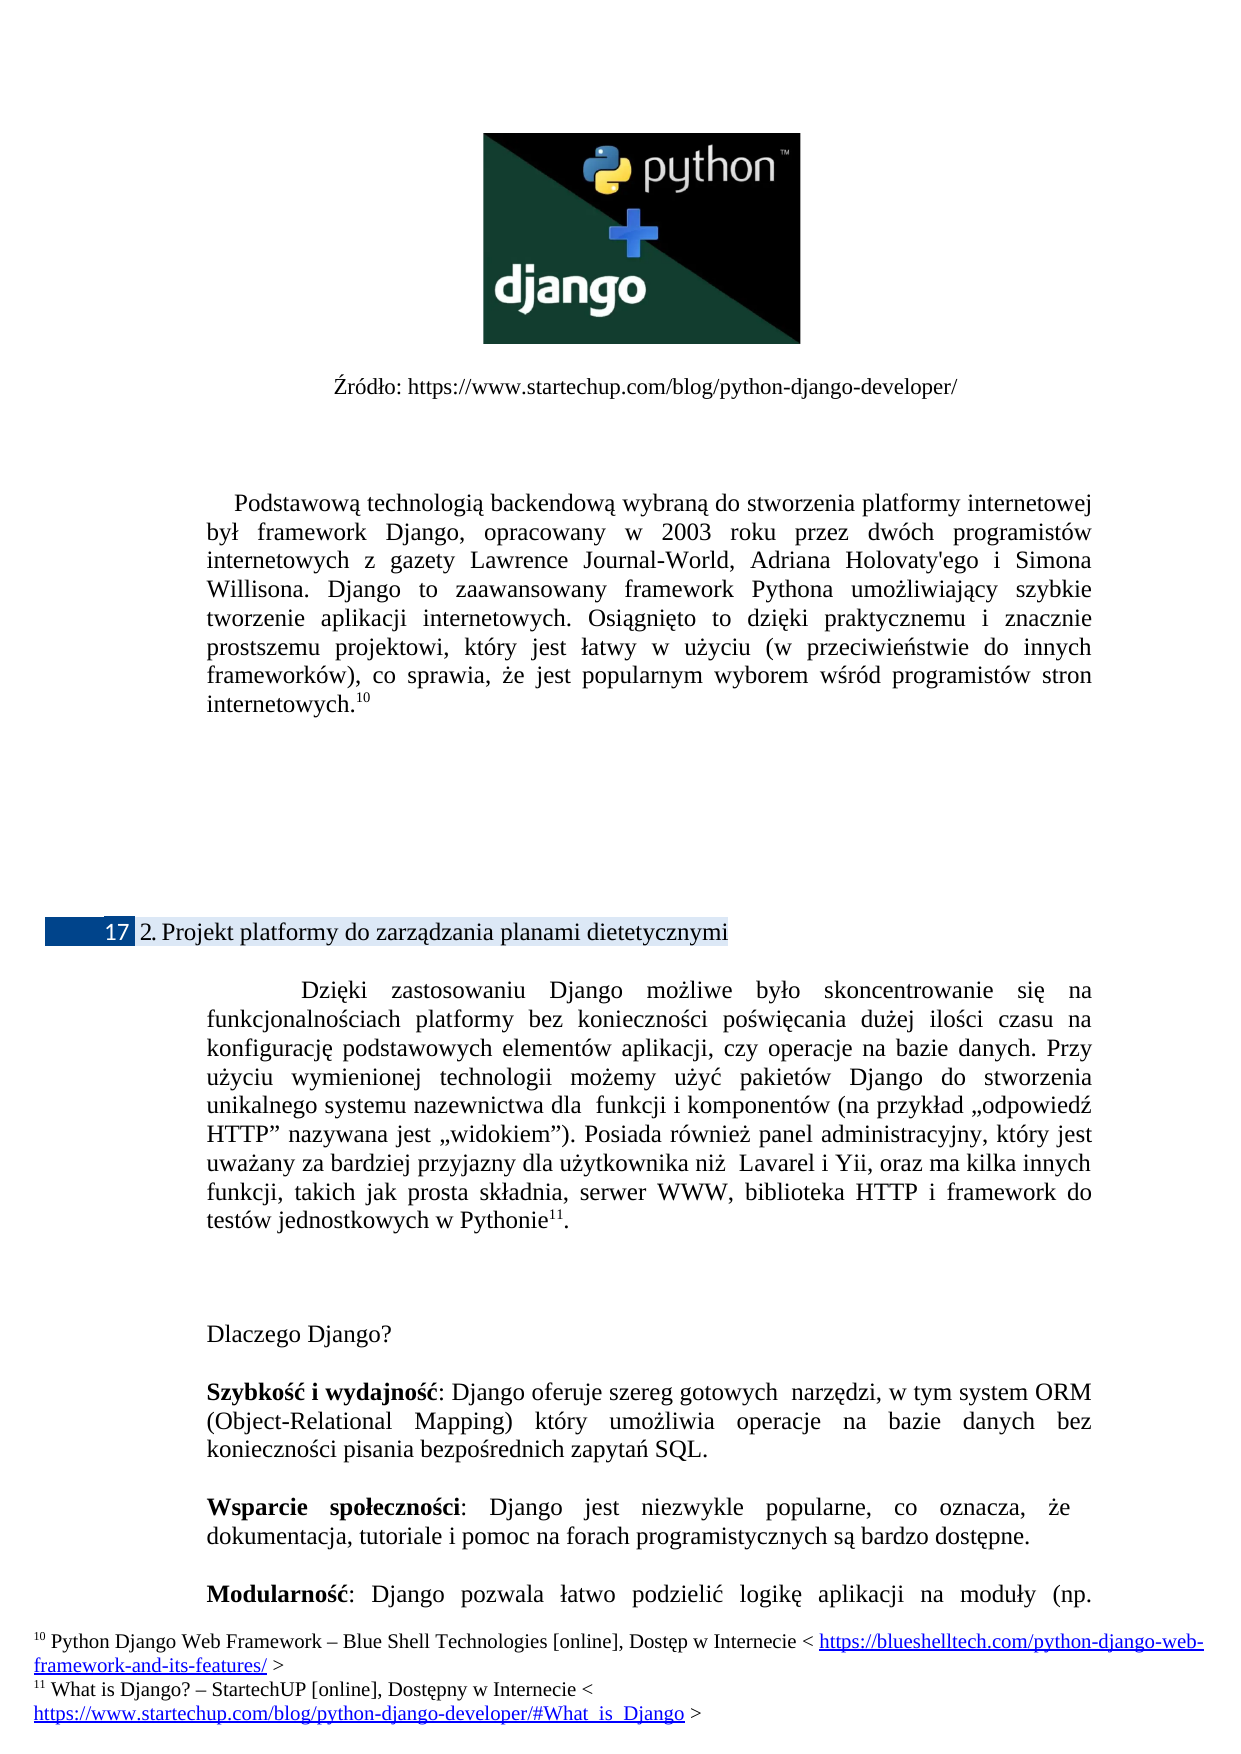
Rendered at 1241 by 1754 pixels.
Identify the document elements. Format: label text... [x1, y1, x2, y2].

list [176, 1579, 1093, 1608]
picture [483, 133, 801, 344]
list Podstawową technologią backendową wybraną do stworzenia platformy internetowej był framework Django, opracowany w 2003 roku przez dwóch programistów internetowych z gazety Lawrence Journal-World, Adriana Holovaty'ego i Simona Willisona. Django to zaawansowany framework Pythona umożliwiający szybkie tworzenie aplikacji internetowych. Osiągnięto to dzięki praktycznemu i znacznie prostszemu projektowi, który jest łatwy w użyciu (w przeciwieństwie do innych frameworków), co sprawia, że ​​jest popularnym wyborem wśród programistów stron internetowych. [206, 488, 1093, 718]
text 17 2. Projekt platformy do zarządzania planami dietetycznymi [135, 916, 1221, 946]
list Dzięki zastosowaniu Django możliwe było skoncentrowanie się na funkcjonalnościach platformy bez konieczności poświęcania dużej ilości czasu na konfigurację podstawowych elementów aplikacji, czy operacje na bazie danych. Przy użyciu wymienionej technologii możemy użyć pakietów Django do stworzenia unikalnego systemu nazewnictwa dla funkcji i komponentów (na przykład „odpowiedź HTTP” nazywana jest „widokiem”). Posiada również panel administracyjny, który jest uważany za bardziej przyjazny dla użytkownika niż Lavarel i Yii, oraz ma kilka innych funkcji, takich jak prosta składnia, serwer WWW, biblioteka HTTP i framework do testów jednostkowych w Pythonie. [176, 976, 1093, 1234]
text Źródło: https://www.startechup.com/blog/python-django-developer/ [258, 373, 1034, 399]
list Szybkość i wydajność: Django oferuje szereg gotowych narzędzi, w tym system ORM (Object-Relational Mapping) który umożliwia operacje na bazie danych bez konieczności pisania bezpośrednich zapytań SQL. [176, 1377, 1093, 1463]
list Wsparcie społeczności: Django jest niezwykle popularne, co oznacza, że ​​dokumentacja, tutoriale i pomoc na forach programistycznych są bardzo dostępne. [176, 1492, 1093, 1550]
list Dlaczego Django? [176, 1319, 1093, 1348]
